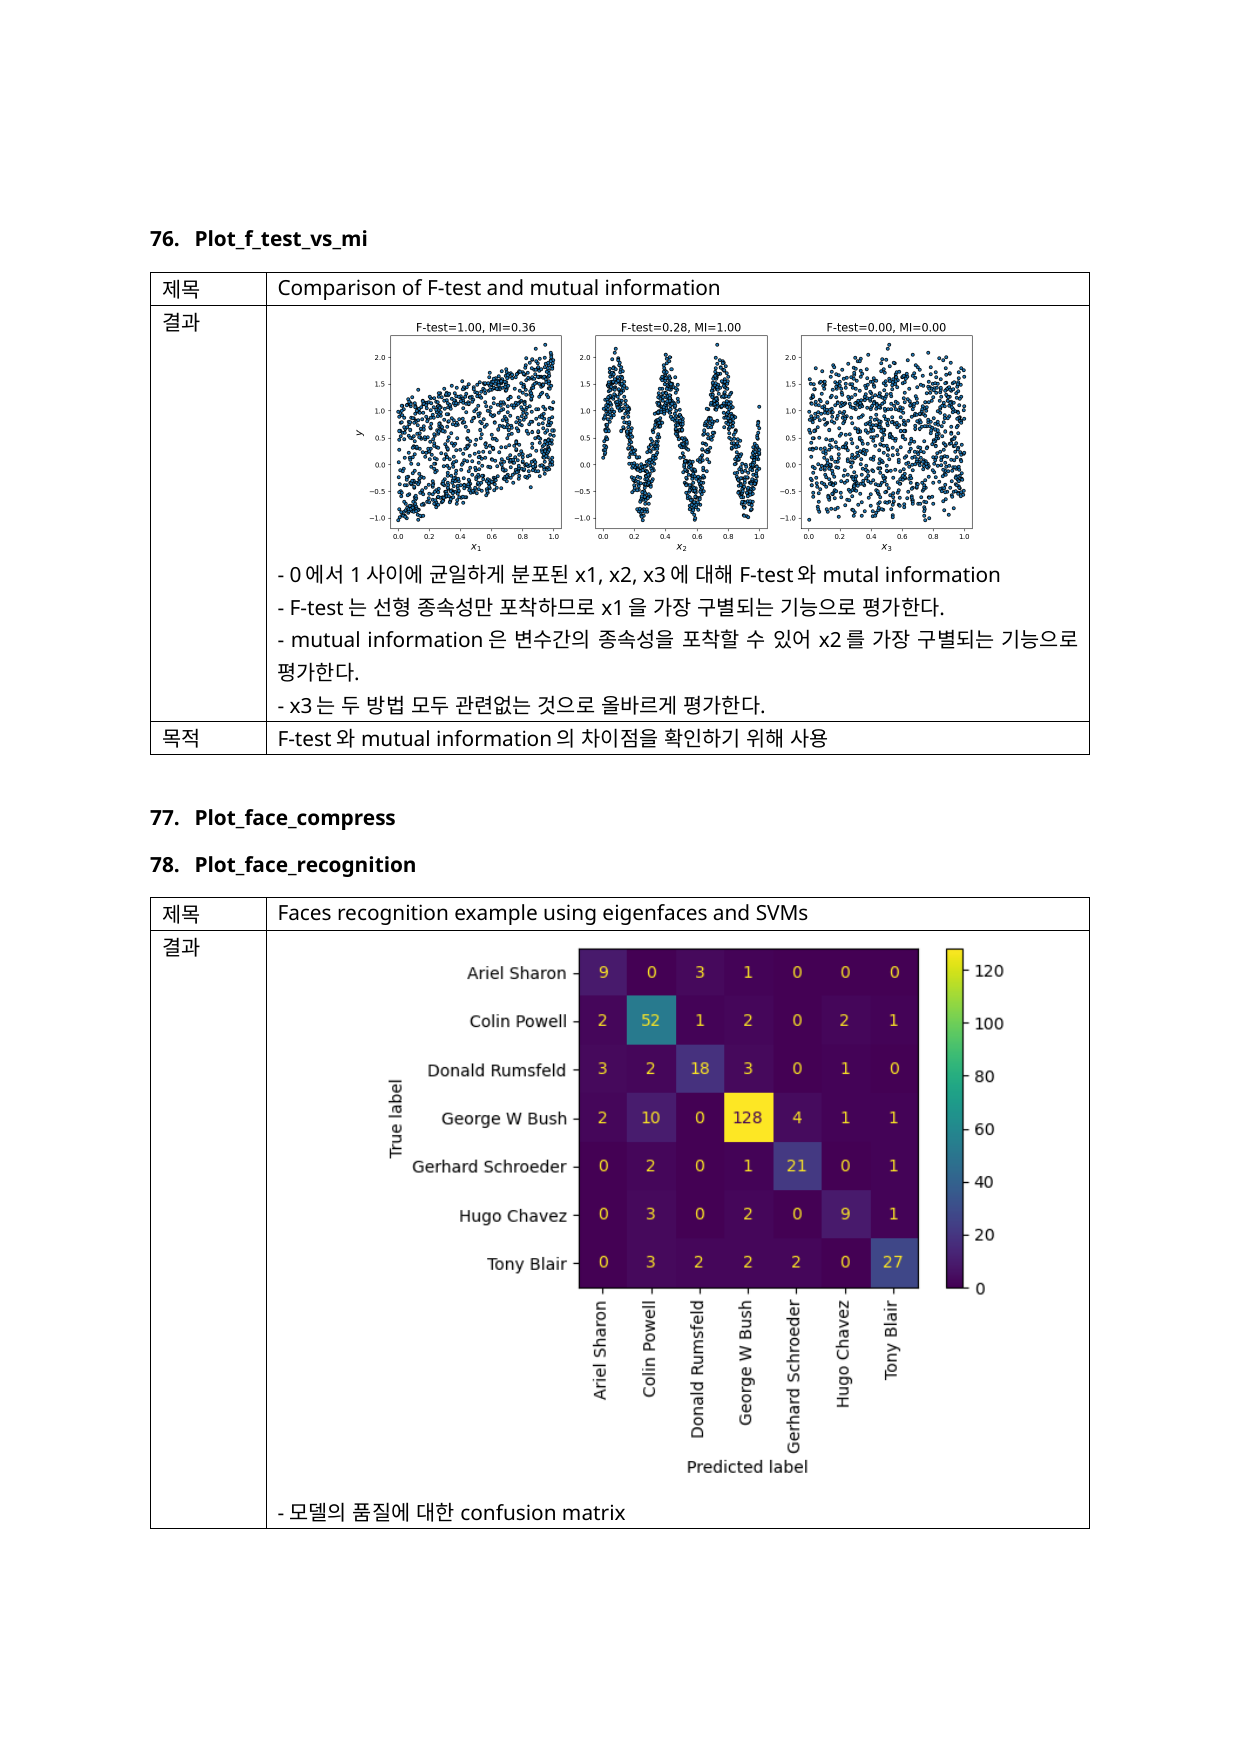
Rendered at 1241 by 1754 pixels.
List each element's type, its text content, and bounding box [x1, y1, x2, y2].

table_header 제목 [151, 898, 266, 930]
table_cell F-test와 mutual information의 차이점을 확인하기 위해 사용 [267, 722, 1089, 754]
table_cell - 0에서 1사이에 균일하게 분포된 x1, x2, x3에 대해 F-test와 mutal information - F-test는 선형 종속성만 포착하므로 x1을 가장 구별되는 기능으로 평가한다. - mutual information은 변수간의 종속성을 포착할 수 있어 x2를 가장 구별되는 기능으로 평가한다. - x3는 두 방법 모두 관련없는 것으로 올바르게 평가한다. [267, 306, 1089, 721]
table_cell 목적 [151, 722, 266, 754]
table_header Faces recognition example using eigenfaces and SVMs [267, 898, 1089, 930]
subtitle Plot_face_compress [150, 803, 1090, 831]
subtitle Plot_face_recognition [150, 850, 1090, 878]
subtitle Plot_f_test_vs_mi [150, 224, 1090, 253]
table_cell 결과 [151, 306, 266, 721]
table_header Comparison of F-test and mutual information [267, 273, 1089, 305]
table_cell 결과 [151, 931, 266, 1528]
table_header 제목 [151, 273, 266, 305]
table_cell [267, 931, 1089, 1528]
